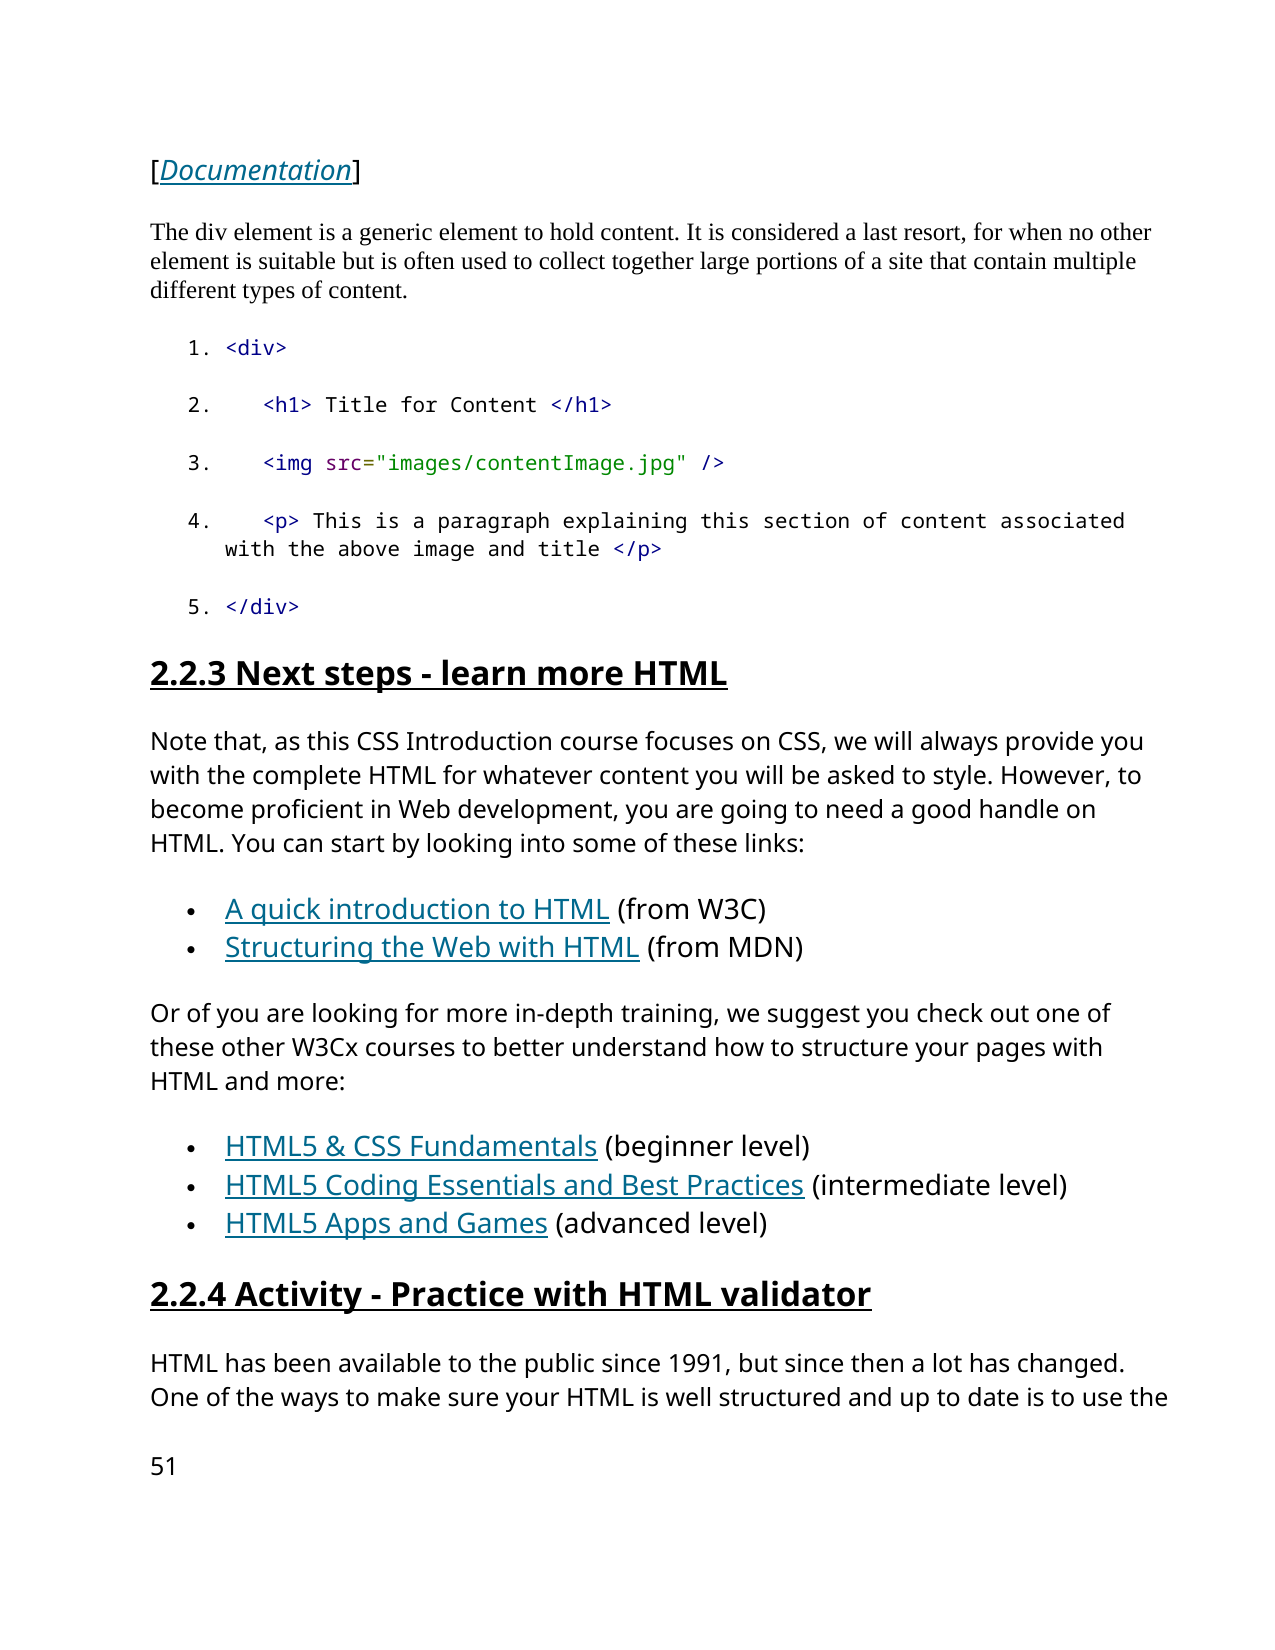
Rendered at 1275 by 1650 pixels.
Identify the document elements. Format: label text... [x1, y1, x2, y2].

text [Documentation] [150, 150, 1172, 188]
subtitle 2.2.4 Activity - Practice with HTML validator [150, 1271, 1172, 1316]
list HTML5 Coding Essentials and Best Practices (intermediate level) [187, 1165, 1172, 1203]
list <img src="images/contentImage.jpg" /> [187, 448, 1172, 477]
list HTML5 & CSS Fundamentals (beginner level) [187, 1127, 1172, 1165]
text Note that, as this CSS Introduction course focuses on CSS, we will always provide you with the complete HTML for whatever content you will be asked to style. However, to become proficient in Web development, you are going to need a good handle on HTML. You can start by looking into some of these links: [150, 724, 1172, 860]
list Structuring the Web with HTML (from MDN) [187, 928, 1172, 966]
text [150, 1345, 1172, 1413]
list </div> [187, 592, 1172, 620]
list <div> [187, 333, 1172, 361]
list HTML5 Apps and Games (advanced level) [187, 1203, 1172, 1242]
list <p> This is a paragraph explaining this section of content associated with the above image and title </p> [187, 506, 1172, 563]
list A quick introduction to HTML (from W3C) [187, 889, 1172, 928]
subtitle 2.2.3 Next steps - learn more HTML [150, 649, 1172, 695]
text The div element is a generic element to hold content. It is considered a last resort, for when no other element is suitable but is often used to collect together large portions of a site that contain multiple different types of content. [150, 217, 1172, 304]
list <h1> Title for Content </h1> [187, 391, 1172, 419]
text Or of you are looking for more in-depth training, we suggest you check out one of these other W3Cx courses to better understand how to structure your pages with HTML and more: [150, 995, 1172, 1097]
